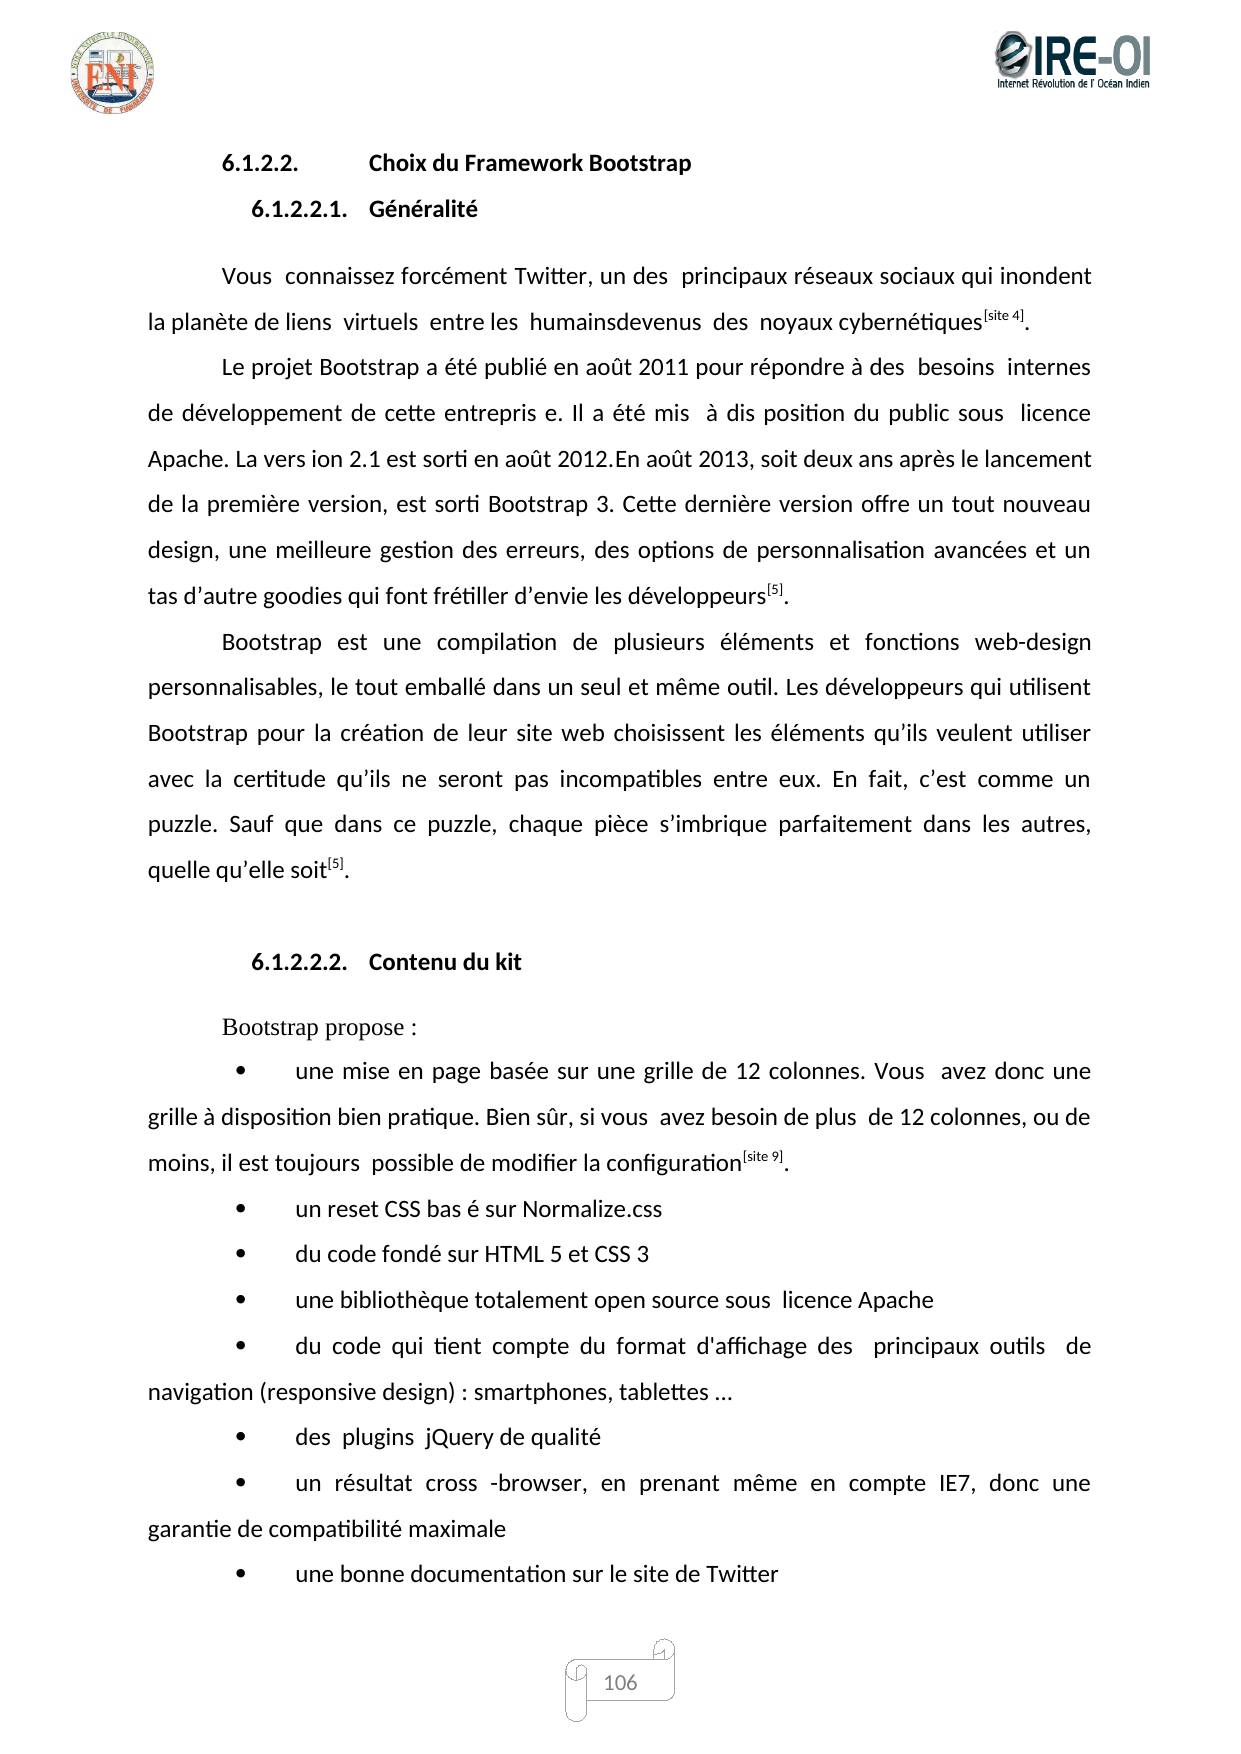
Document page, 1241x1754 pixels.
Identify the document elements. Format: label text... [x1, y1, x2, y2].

text Bootstrap propose : [148, 1012, 1093, 1041]
picture [992, 27, 1154, 95]
list du code qui tient compte du format d'affichage des principaux outils de navigation (responsive design) : smartphones, tablettes ... [148, 1330, 1093, 1406]
list une bonne documentation sur le site de Twitter [148, 1558, 1093, 1589]
list Contenu du kit [251, 946, 1093, 976]
text Le projet Bootstrap a été publié en août 2011 pour répondre à des besoins internes de développement de cette entrepris e. Il a été mis à dis position du public sous licence Apache. La vers ion 2.1 est sorti en août 2012.En août 2013, soit deux ans après le lancement de la première version, est sorti Bootstrap 3. Cette dernière version offre un tout nouveau design, une meilleure gestion des erreurs, des options de personnalisation avancées et un tas d’autre goodies qui font frétiller d’envie les développeurs[5]. [148, 351, 1093, 611]
list Généralité [251, 193, 1093, 224]
list Choix du Framework Bootstrap [222, 148, 1093, 178]
picture [70, 32, 154, 114]
list des plugins jQuery de qualité [148, 1421, 1093, 1452]
list du code fondé sur HTML 5 et CSS 3 [148, 1238, 1093, 1269]
list un reset CSS bas é sur Normalize.css [148, 1193, 1093, 1223]
list un résultat cross -browser, en prenant même en compte IE7, donc une garantie de compatibilité maximale [148, 1467, 1093, 1543]
text Bootstrap est une compilation de plusieurs éléments et fonctions web-design personnalisables, le tout emballé dans un seul et même outil. Les développeurs qui utilisent Bootstrap pour la création de leur site web choisissent les éléments qu’ils veulent utiliser avec la certitude qu’ils ne seront pas incompatibles entre eux. En fait, c’est comme un puzzle. Sauf que dans ce puzzle, chaque pièce s’imbrique parfaitement dans les autres, quelle qu’elle soit[5]. [148, 626, 1093, 885]
list une bibliothèque totalement open source sous licence Apache [148, 1284, 1093, 1315]
text Vous connaissez forcément Twitter, un des principaux réseaux sociaux qui inondent la planète de liens virtuels entre les humainsdevenus des noyaux cybernétiques[site 4]. [148, 260, 1093, 336]
list une mise en page basée sur une grille de 12 colonnes. Vous avez donc une grille à disposition bien pratique. Bien sûr, si vous avez besoin de plus de 12 colonnes, ou de moins, il est toujours possible de modifier la configuration[site 9]. [148, 1056, 1093, 1177]
